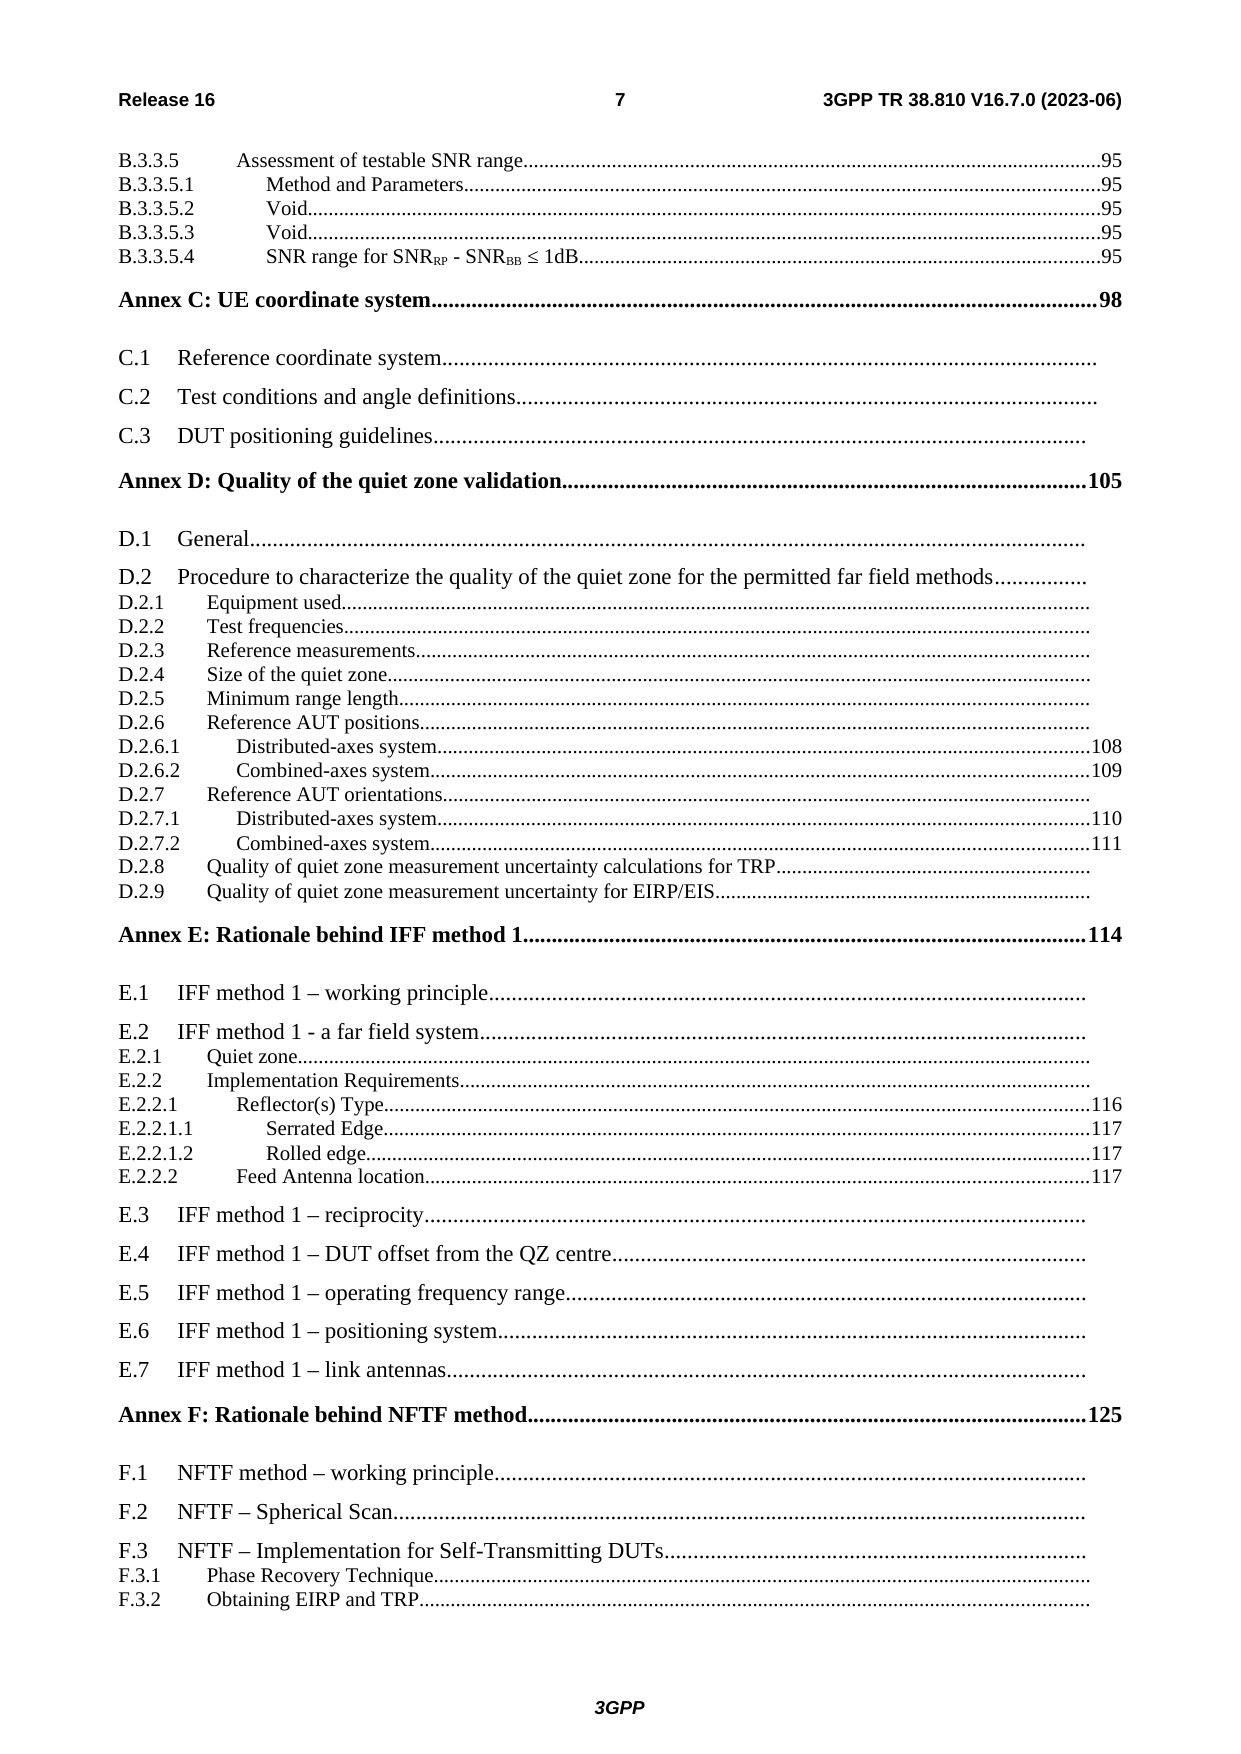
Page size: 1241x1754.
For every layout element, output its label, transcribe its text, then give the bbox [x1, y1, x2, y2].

text E.2.2.1.1 Serrated Edge 117 [118, 1116, 1122, 1140]
text D.2.7.1 Distributed-axes system 110 [118, 806, 1122, 830]
text D.2.6 Reference AUT positions 108 [118, 710, 1078, 734]
text B.3.3.5.1 Method and Parameters 95 [118, 172, 1122, 196]
text Annex E: Rationale behind IFF method 1 114 [118, 921, 1122, 948]
text D.2.4 Size of the quiet zone 107 [118, 662, 1078, 686]
text B.3.3.5.2 Void 95 [118, 196, 1122, 220]
text E.2.2.2 Feed Antenna location 117 [118, 1164, 1122, 1188]
text B.3.3.5.4 SNR range for SNRRP - SNRBB ≤ 1dB 95 [118, 244, 1122, 268]
text E.2.2.1.2 Rolled edge 117 [118, 1140, 1122, 1164]
text D.2.2 Test frequencies 107 [118, 614, 1078, 638]
text E.6 IFF method 1 – positioning system 124 [118, 1318, 1078, 1344]
text D.2.6.2 Combined-axes system 109 [118, 758, 1122, 782]
text E.2.2.1 Reflector(s) Type 116 [118, 1092, 1122, 1116]
text E.1 IFF method 1 – working principle 114 [118, 979, 1078, 1005]
text E.2.1 Quiet zone 115 [118, 1044, 1078, 1068]
text D.2.3 Reference measurements 107 [118, 638, 1078, 662]
text E.3 IFF method 1 – reciprocity 117 [118, 1201, 1078, 1227]
text Annex D: Quality of the quiet zone validation 105 [118, 467, 1122, 493]
text E.2 IFF method 1 - a far field system 115 [118, 1018, 1078, 1044]
text C.3 DUT positioning guidelines 103 [118, 422, 1078, 448]
text D.2 Procedure to characterize the quality of the quiet zone for the permitted far field methods 105 [118, 563, 1078, 590]
text C.1 Reference coordinate system 98 [118, 344, 1078, 371]
text Annex F: Rationale behind NFTF method 125 [118, 1402, 1122, 1428]
text D.2.5 Minimum range length 108 [118, 686, 1078, 710]
text C.2 Test conditions and angle definitions 99 [118, 383, 1078, 409]
text E.2.2 Implementation Requirements 116 [118, 1068, 1078, 1092]
text E.5 IFF method 1 – operating frequency range 123 [118, 1279, 1078, 1305]
text E.4 IFF method 1 – DUT offset from the QZ centre 121 [118, 1240, 1078, 1266]
text F.2 NFTF – Spherical Scan 126 [118, 1498, 1078, 1524]
text B.3.3.5.3 Void 95 [118, 220, 1122, 244]
text F.3.2 Obtaining EIRP and TRP 126 [118, 1587, 1078, 1611]
text D.2.8 Quality of quiet zone measurement uncertainty calculations for TRP 113 [118, 854, 1078, 878]
text F.3.1 Phase Recovery Technique 126 [118, 1563, 1078, 1587]
text Annex C: UE coordinate system 98 [118, 287, 1122, 313]
text D.2.7.2 Combined-axes system 111 [118, 830, 1122, 854]
text D.2.6.1 Distributed-axes system 108 [118, 734, 1122, 758]
text D.2.7 Reference AUT orientations 110 [118, 782, 1078, 806]
text B.3.3.5 Assessment of testable SNR range 95 [118, 147, 1122, 172]
text F.1 NFTF method – working principle 125 [118, 1459, 1078, 1486]
text F.3 NFTF – Implementation for Self-Transmitting DUTs 126 [118, 1537, 1078, 1563]
text D.2.1 Equipment used 105 [118, 590, 1078, 614]
text E.7 IFF method 1 – link antennas 124 [118, 1356, 1078, 1383]
text D.2.9 Quality of quiet zone measurement uncertainty for EIRP/EIS 113 [118, 878, 1078, 903]
text D.1 General 105 [118, 524, 1078, 551]
